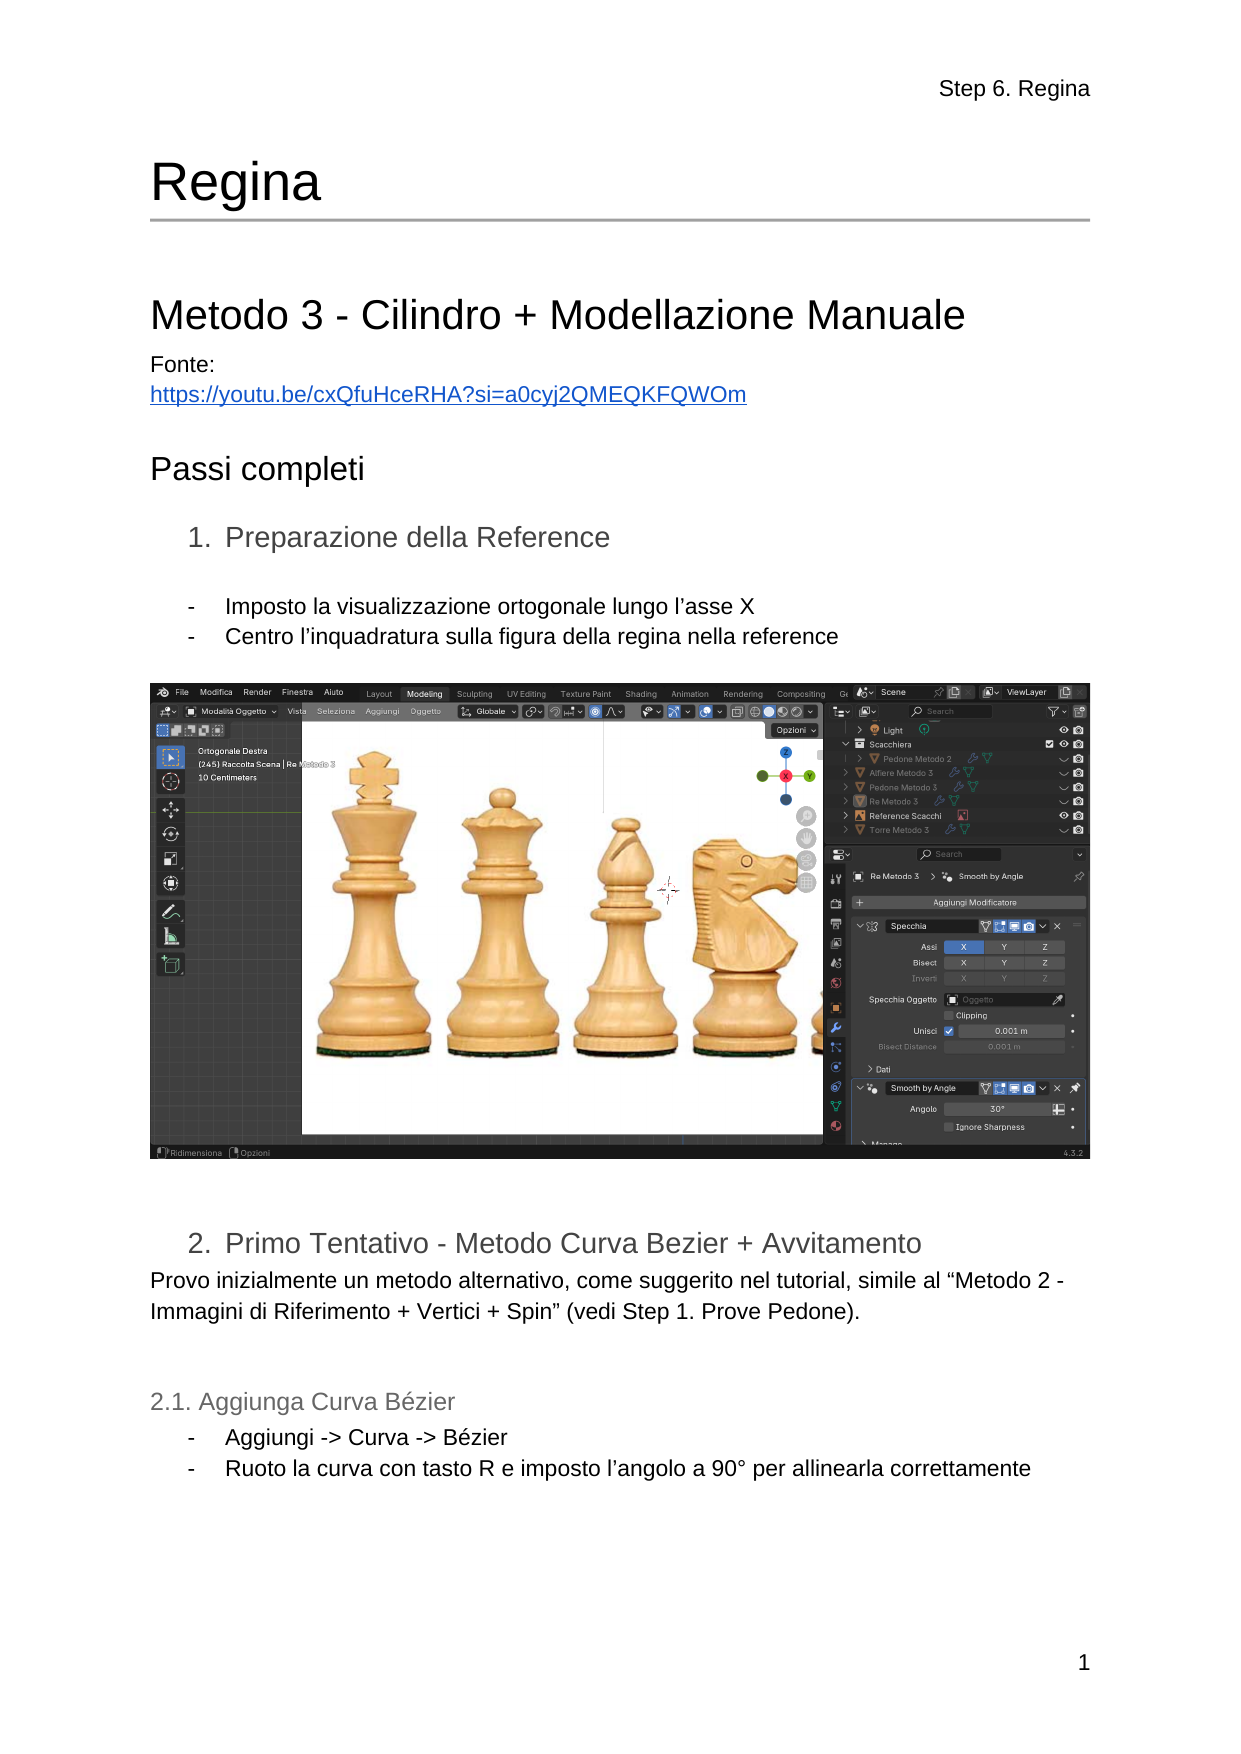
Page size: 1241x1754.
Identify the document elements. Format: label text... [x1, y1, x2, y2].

list Imposto la visualizzazione ortogonale lungo l’asse X [187, 593, 1090, 619]
picture [150, 683, 1091, 1159]
subtitle 2.1. Aggiunga Curva Bézier [150, 1387, 1090, 1416]
list Aggiungi -> Curva -> Bézier [187, 1424, 1090, 1451]
text https://youtu.be/cxQfuHceRHA?si=a0cyj2QMEQKFQWOm [150, 381, 1090, 407]
list Ruoto la curva con tasto R e imposto l’angolo a 90° per allinearla correttamente [187, 1454, 1090, 1481]
subtitle Passi completi [150, 449, 1090, 487]
list Centro l’inquadratura sulla figura della regina nella reference [187, 623, 1090, 649]
subtitle Metodo 3 - Cilindro + Modellazione Manuale [150, 290, 1090, 338]
title Regina [150, 150, 1090, 212]
text Provo inizialmente un metodo alternativo, come suggerito nel tutorial, simile al “Metodo 2 - Immagini di Riferimento + Vertici + Spin” (vedi Step 1. Prove Pedone). [150, 1267, 1090, 1324]
subtitle Primo Tentativo - Metodo Curva Bezier + Avvitamento [187, 1226, 1090, 1259]
text Fonte: [150, 351, 1090, 377]
subtitle Preparazione della Reference [187, 521, 1090, 554]
